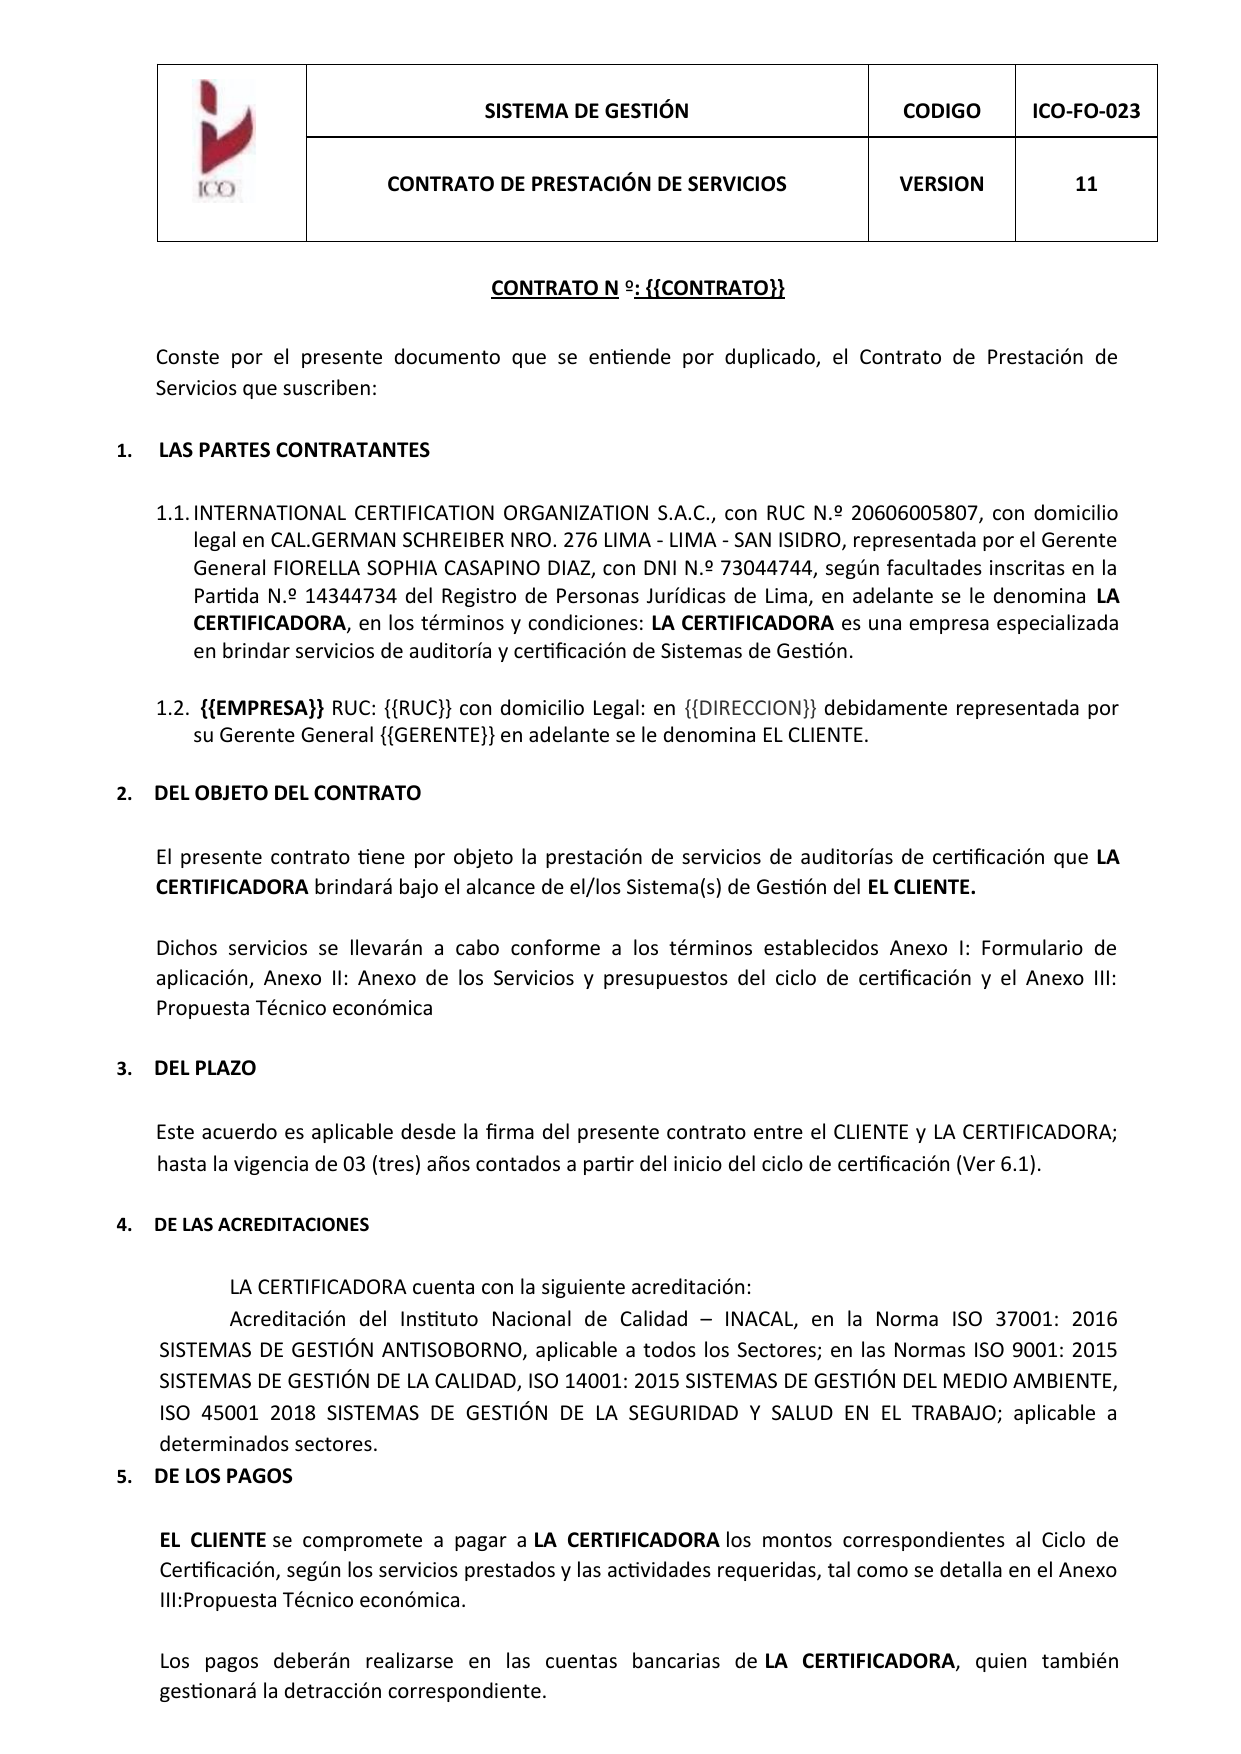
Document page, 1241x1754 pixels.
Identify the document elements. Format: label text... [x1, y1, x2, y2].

list LAS PARTES CONTRATANTES [116, 436, 1120, 464]
picture [191, 79, 257, 203]
list DE LAS ACREDITACIONES [116, 1211, 1120, 1237]
text Este acuerdo es aplicable desde la firma del presente contrato entre el CLIENTE y LA CERTIFICADORA; hasta la vigencia de 03 (tres) años contados a partir del inicio del ciclo de certificación (Ver 6.1). [156, 1118, 1120, 1177]
text El presente contrato tiene por objeto la prestación de servicios de auditorías de certificación que LA CERTIFICADORA brindará bajo el alcance de el/los Sistema(s) de Gestión del EL CLIENTE. [156, 842, 1120, 901]
text LA CERTIFICADORA cuenta con la siguiente acreditación: [159, 1272, 1120, 1300]
list DEL PLAZO [116, 1054, 1120, 1082]
list {{EMPRESA}} RUC: {{RUC}} con domicilio Legal: en {{DIRECCION}} debidamente representada por su Gerente General {{GERENTE}} en adelante se le denomina EL CLIENTE. [156, 693, 1120, 748]
list INTERNATIONAL CERTIFICATION ORGANIZATION S.A.C., con RUC N.º 20606005807, con domicilio legal en CAL.GERMAN SCHREIBER NRO. 276 LIMA - LIMA - SAN ISIDRO, representada por el Gerente General FIORELLA SOPHIA CASAPINO DIAZ, con DNI N.º 73044744, según facultades inscritas en la Partida N.º 14344734 del Registro de Personas Jurídicas de Lima, en adelante se le denomina LA CERTIFICADORA, en los términos y condiciones: LA CERTIFICADORA es una empresa especializada en brindar servicios de auditoría y certificación de Sistemas de Gestión. [156, 498, 1120, 665]
text Los pagos deberán realizarse en las cuentas bancarias de LA CERTIFICADORA, quien también gestionará la detracción correspondiente. [159, 1646, 1120, 1704]
list DEL OBJETO DEL CONTRATO [116, 779, 1120, 807]
text Dichos servicios se llevarán a cabo conforme a los términos establecidos Anexo I: Formulario de aplicación, Anexo II: Anexo de los Servicios y presupuestos del ciclo de certificación y el Anexo III: Propuesta Técnico económica [156, 933, 1120, 1022]
text Conste por el presente documento que se entiende por duplicado, el Contrato de Prestación de Servicios que suscriben: [156, 342, 1120, 402]
list DE LOS PAGOS [116, 1461, 1120, 1489]
text EL CLIENTE se compromete a pagar a LA CERTIFICADORA los montos correspondientes al Ciclo de Certificación, según los servicios prestados y las actividades requeridas, tal como se detalla en el Anexo III:Propuesta Técnico económica. [159, 1525, 1120, 1614]
text CONTRATO N º: {{CONTRATO}} [141, 274, 1134, 302]
text Acreditación del Instituto Nacional de Calidad – INACAL, en la Norma ISO 37001: 2016 SISTEMAS DE GESTIÓN ANTISOBORNO, aplicable a todos los Sectores; en las Normas ISO 9001: 2015 SISTEMAS DE GESTIÓN DE LA CALIDAD, ISO 14001: 2015 SISTEMAS DE GESTIÓN DEL MEDIO AMBIENTE, ISO 45001 2018 SISTEMAS DE GESTIÓN DE LA SEGURIDAD Y SALUD EN EL TRABAJO; aplicable a determinados sectores. [159, 1304, 1120, 1458]
